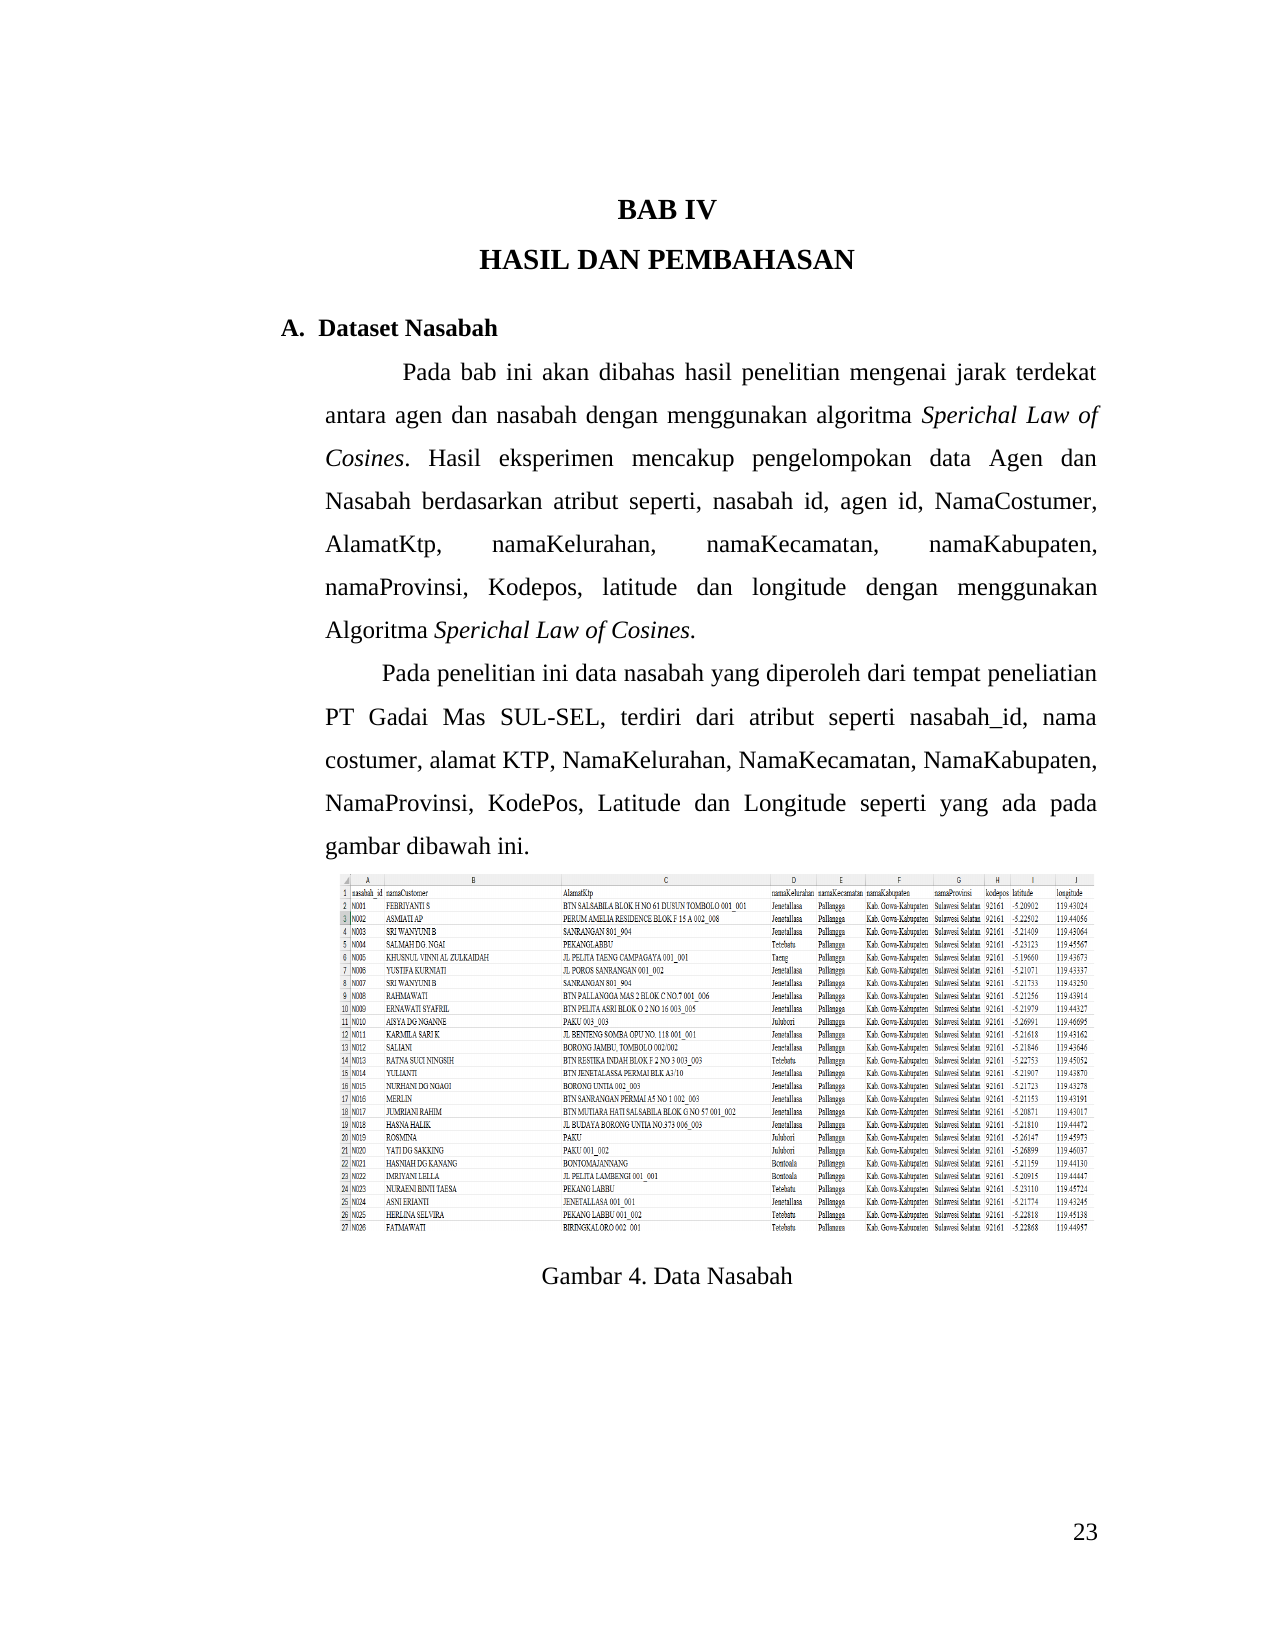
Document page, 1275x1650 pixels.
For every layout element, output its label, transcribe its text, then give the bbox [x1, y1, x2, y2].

text Gambar 4. Data Nasabah [236, 1261, 1098, 1290]
text BAB IV HASIL DAN PEMBAHASAN [236, 192, 1098, 276]
picture [339, 874, 1095, 1231]
list Dataset Nasabah [281, 313, 1098, 342]
list Pada bab ini akan dibahas hasil penelitian mengenai jarak terdekat antara agen dan nasabah dengan menggunakan algoritma Sperichal Law of Cosines. Hasil eksperimen mencakup pengelompokan data Agen dan Nasabah berdasarkan atribut seperti, nasabah id, agen id, NamaCostumer, AlamatKtp, namaKelurahan, namaKecamatan, namaKabupaten, namaProvinsi, Kodepos, latitude dan longitude dengan menggunakan Algoritma Sperichal Law of Cosines. [325, 357, 1098, 644]
list Pada penelitian ini data nasabah yang diperoleh dari tempat peneliatian PT Gadai Mas SUL-SEL, terdiri dari atribut seperti nasabah_id, nama costumer, alamat KTP, NamaKelurahan, NamaKecamatan, NamaKabupaten, NamaProvinsi, KodePos, Latitude dan Longitude seperti yang ada pada gambar dibawah ini. [325, 658, 1098, 860]
